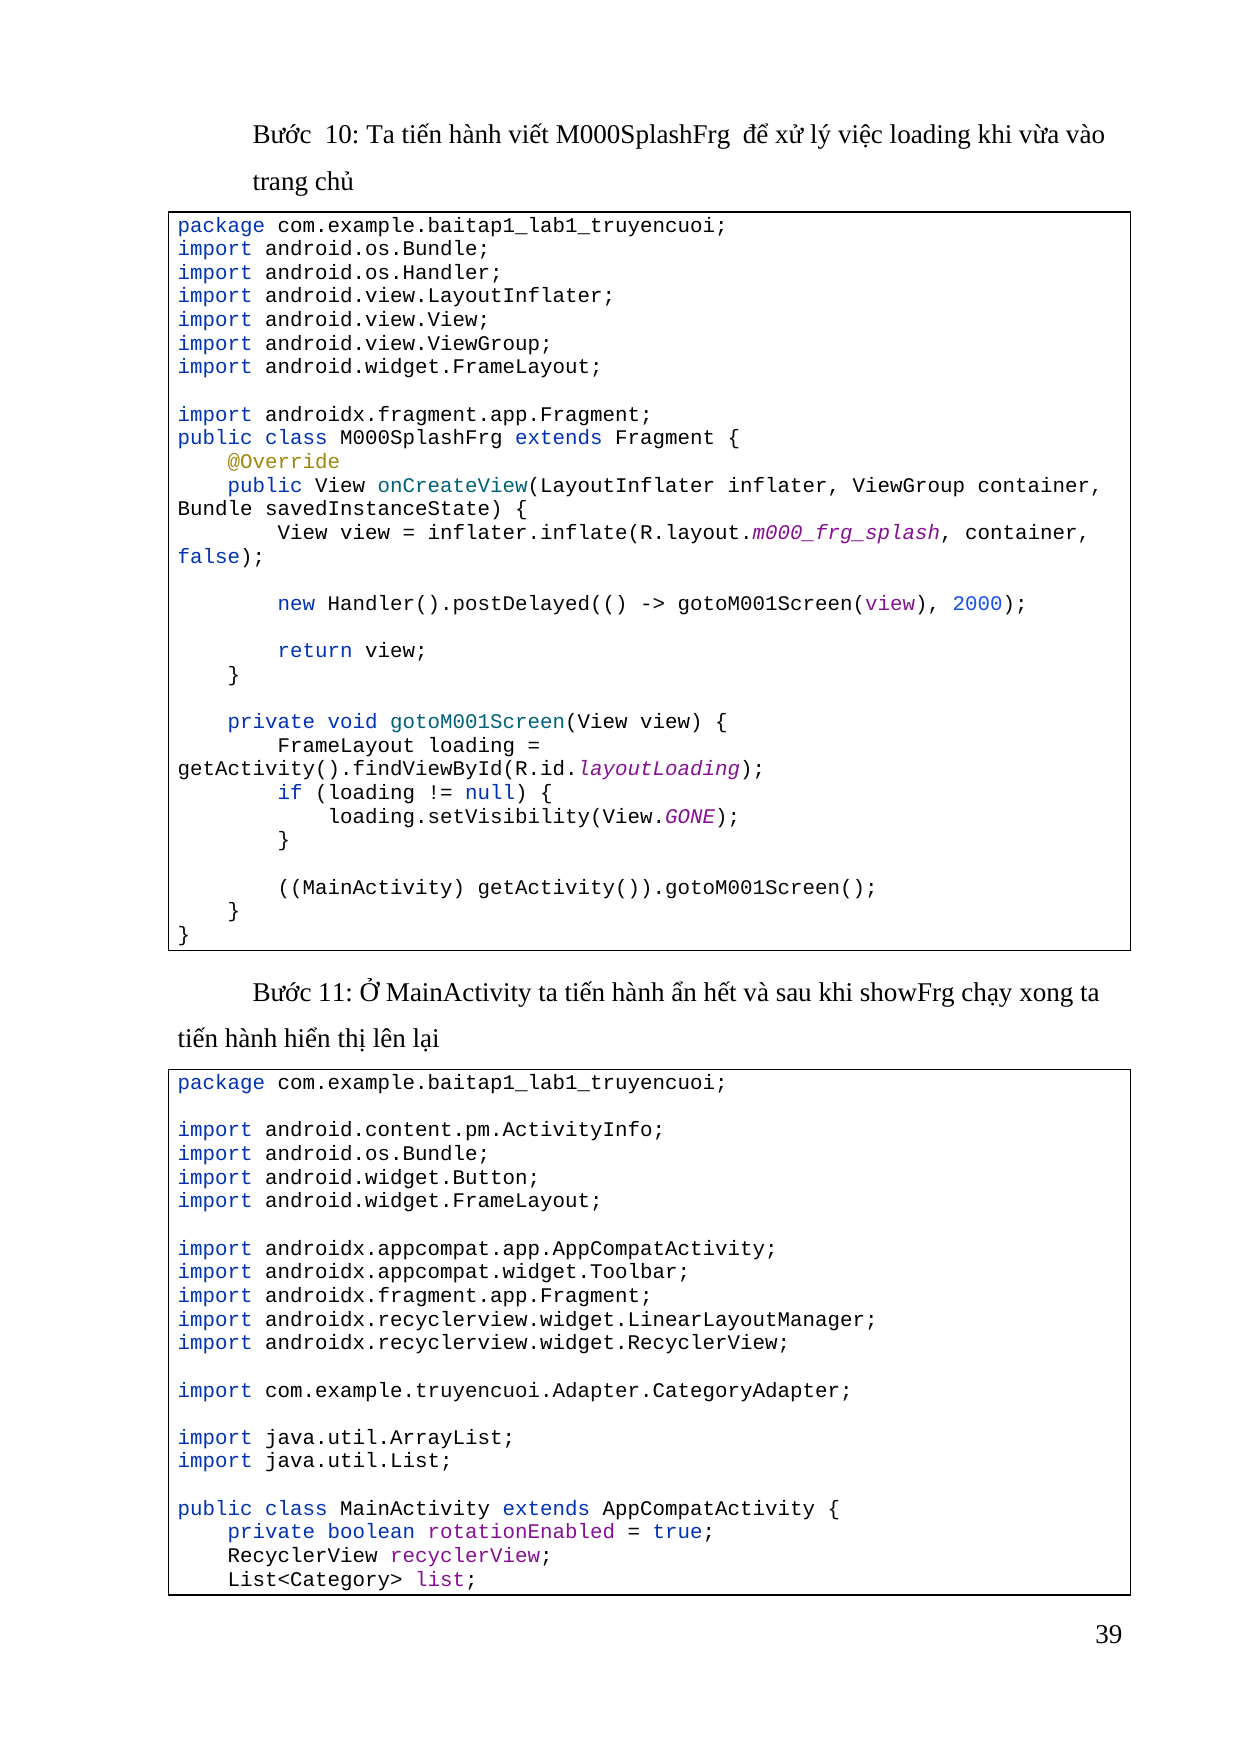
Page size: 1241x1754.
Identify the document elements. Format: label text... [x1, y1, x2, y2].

text Bước 11: Ở MainActivity ta tiến hành ẩn hết và sau khi showFrg chạy xong ta tiến hành hiển thị lên lại [177, 976, 1122, 1053]
text package com.example.baitap1_lab1_truyencuoi; import android.os.Bundle; import android.os.Handler; import android.view.LayoutInflater; import android.view.View; import android.view.ViewGroup; import android.widget.FrameLayout; import androidx.fragment.app.Fragment; public class M000SplashFrg extends Fragment { @Override public View onCreateView(LayoutInflater inflater, ViewGroup container, Bundle savedInstanceState) { View view = inflater.inflate(R.layout.m000_frg_splash, container, false); new Handler().postDelayed(() -> gotoM001Screen(view), 2000); return view; } private void gotoM001Screen(View view) { FrameLayout loading = getActivity().findViewById(R.id.layoutLoading); if (loading != null) { loading.setVisibility(View.GONE); } ((MainActivity) getActivity()).gotoM001Screen(); } } [169, 213, 1130, 950]
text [169, 1070, 1130, 1594]
text Bước 10: Ta tiến hành viết M000SplashFrg để xử lý việc loading khi vừa vào trang chủ [252, 118, 1122, 196]
